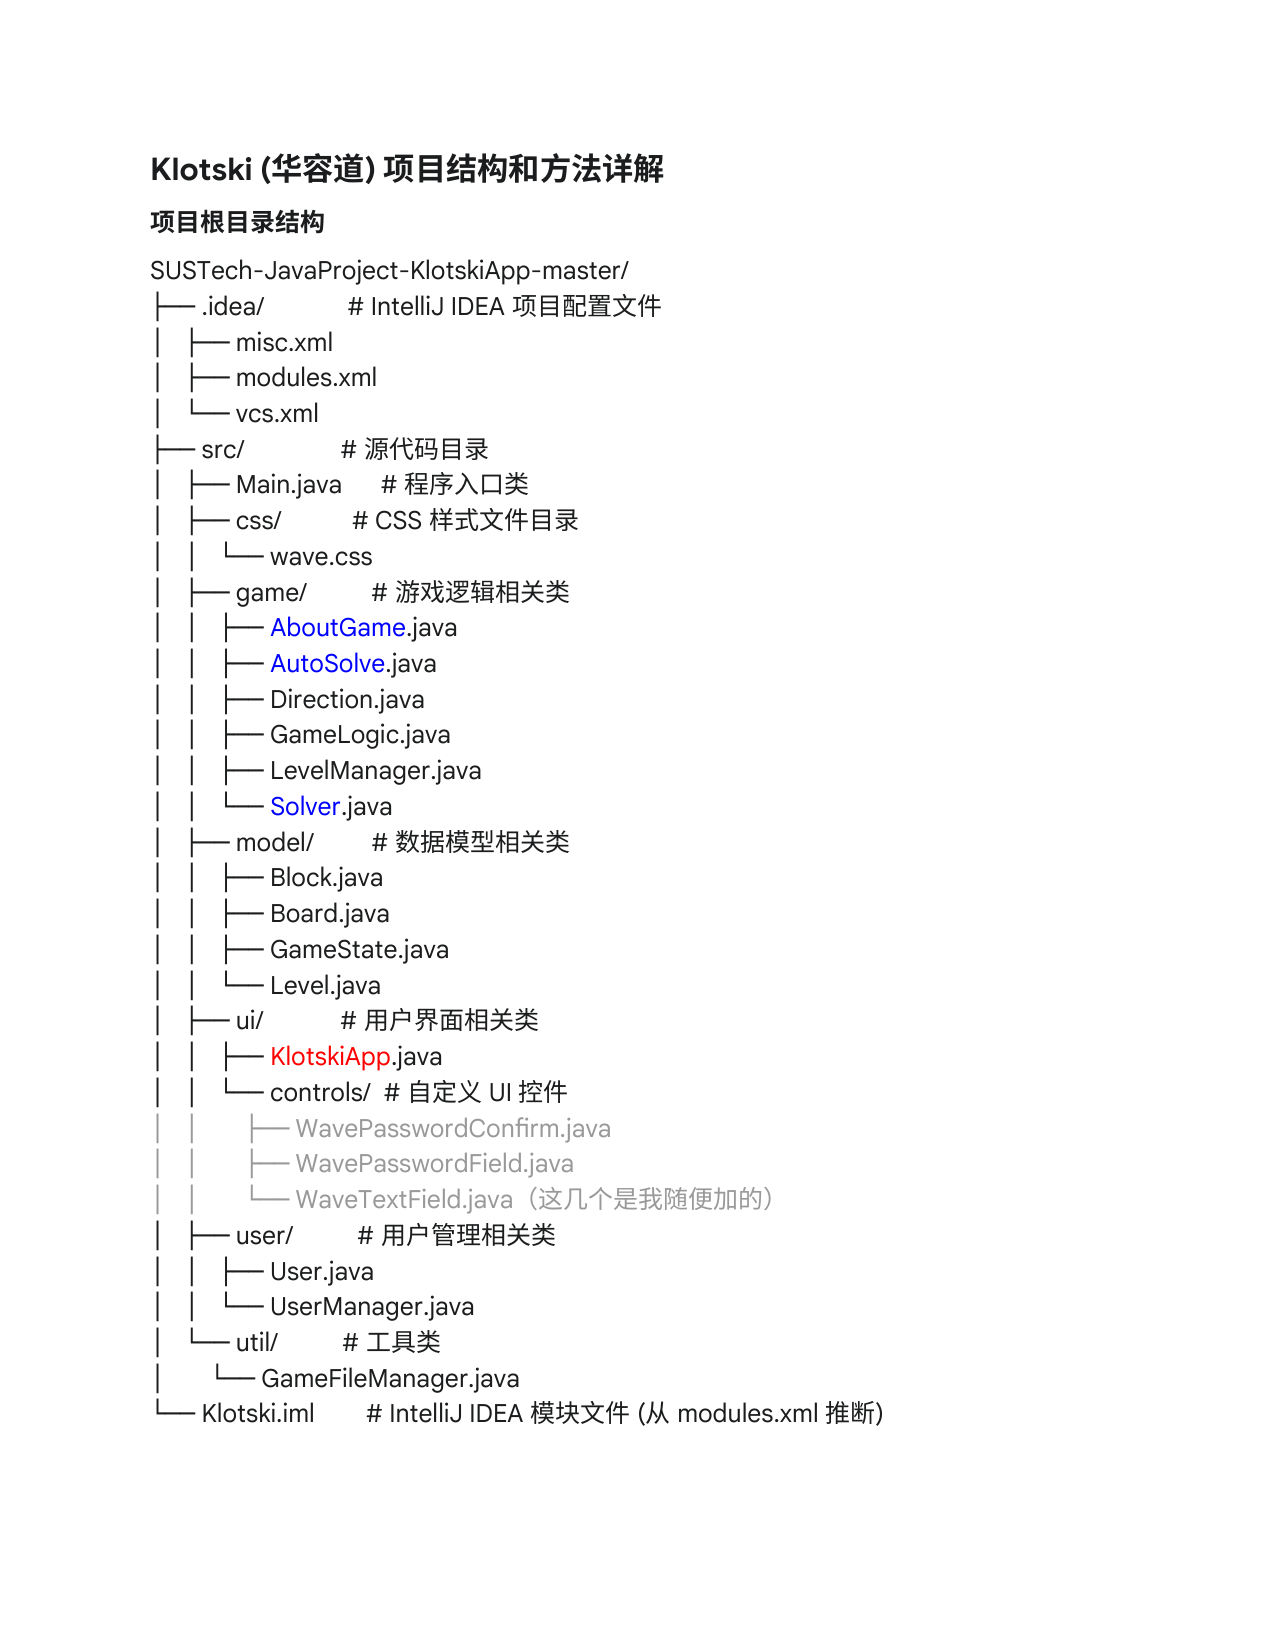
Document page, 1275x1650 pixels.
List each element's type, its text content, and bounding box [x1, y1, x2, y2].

text SUSTech-JavaProject-KlotskiApp-master/ ├── .idea/ # IntelliJ IDEA 项目配置文件 │ ├── misc.xml │ ├── modules.xml │ └── vcs.xml ├── src/ # 源代码目录 │ ├── Main.java # 程序入口类 │ ├── css/ # CSS 样式文件目录 │ │ └── wave.css │ ├── game/ # 游戏逻辑相关类 │ │ ├── AboutGame.java │ │ ├── AutoSolve.java │ │ ├── Direction.java │ │ ├── GameLogic.java │ │ ├── LevelManager.java │ │ └── Solver.java │ ├── model/ # 数据模型相关类 │ │ ├── Block.java │ │ ├── Board.java │ │ ├── GameState.java │ │ └── Level.java │ ├── ui/ # 用户界面相关类 │ │ ├── KlotskiApp.java │ │ └── controls/ # 自定义 UI 控件 │ │ ├── WavePasswordConfirm.java │ │ ├── WavePasswordField.java │ │ └── WaveTextField.java（这几个是我随便加的） │ ├── user/ # 用户管理相关类 │ │ ├── User.java │ │ └── UserManager.java │ └── util/ # 工具类 │ └── GameFileManager.java └── Klotski.iml # IntelliJ IDEA 模块文件 (从 modules.xml 推断) [150, 255, 1125, 1460]
subtitle Klotski (华容道) 项目结构和方法详解 [150, 150, 1125, 189]
subtitle 项目根目录结构 [150, 207, 1125, 238]
